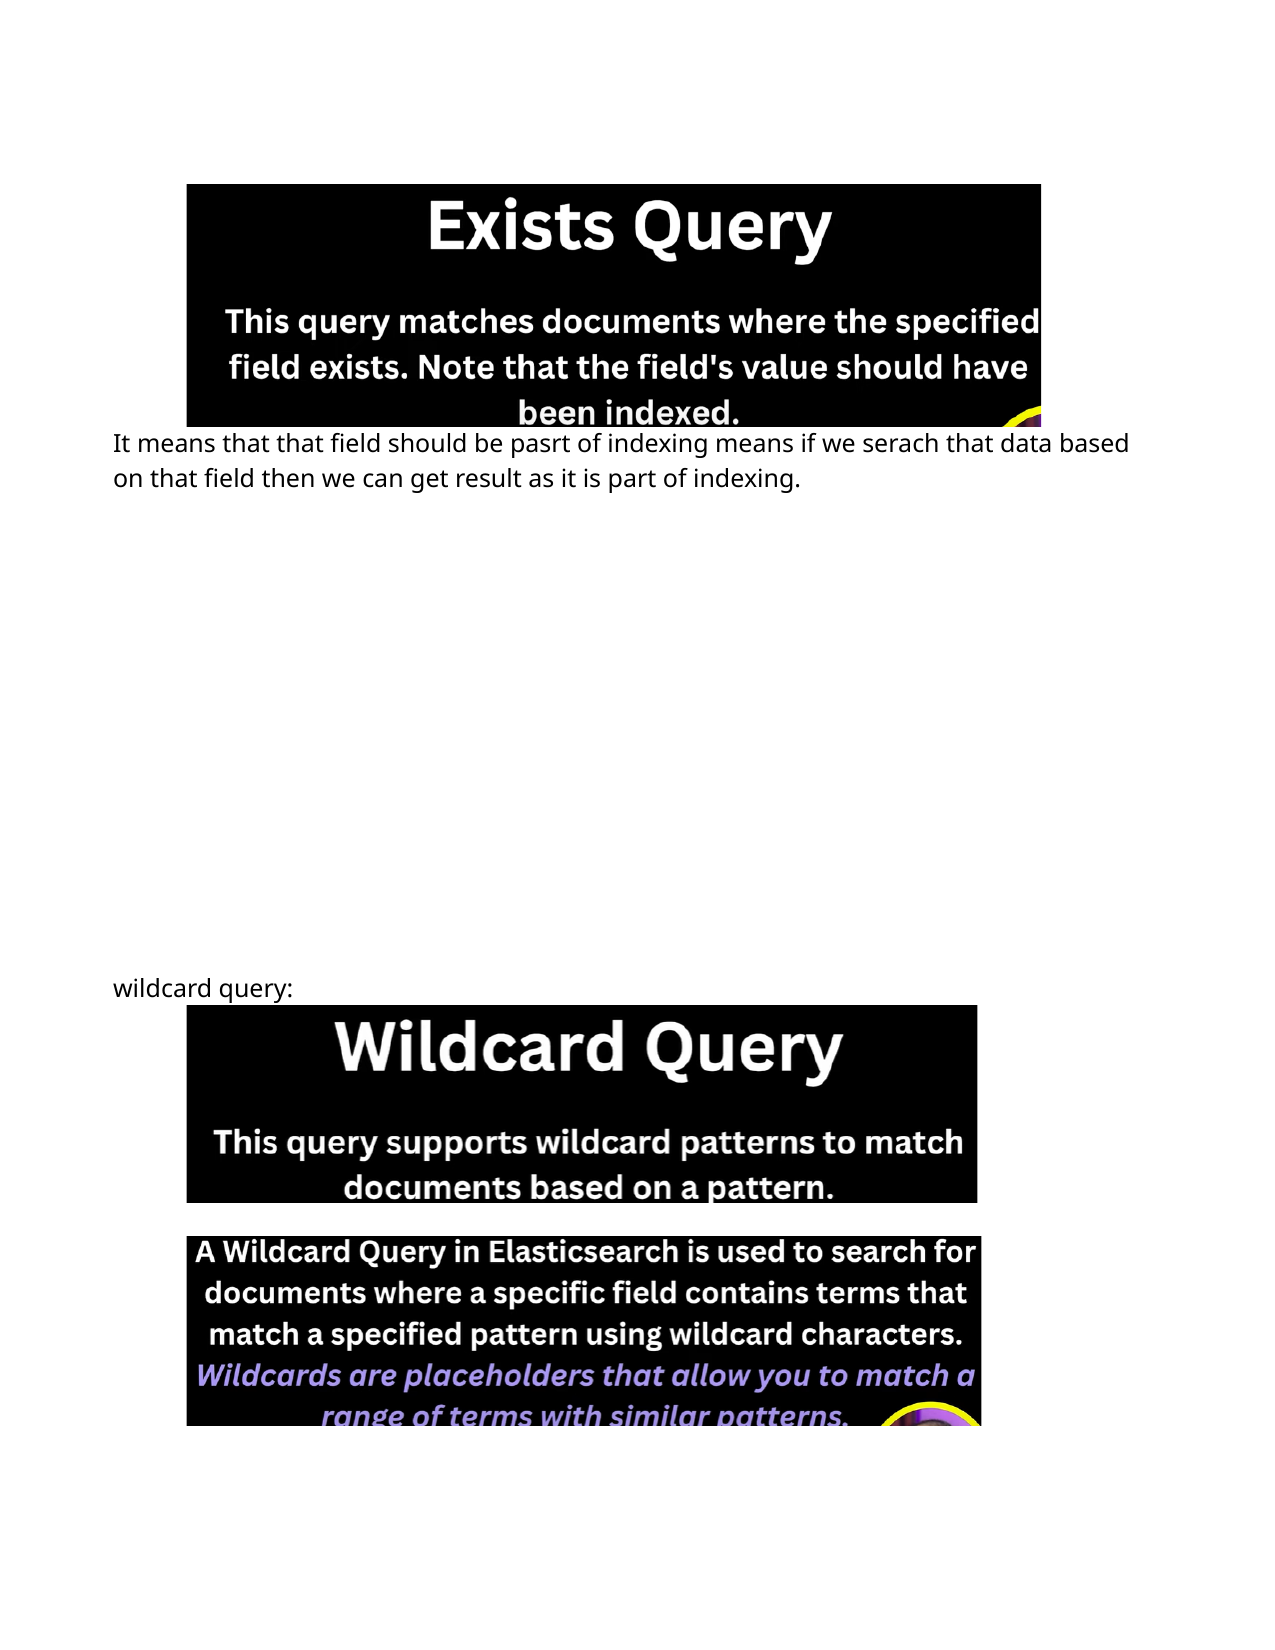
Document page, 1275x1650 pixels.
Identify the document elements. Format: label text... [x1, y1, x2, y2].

text wildcard query: [113, 971, 1162, 1005]
picture [186, 184, 1042, 427]
picture [186, 1236, 982, 1426]
text It means that that field should be pasrt of indexing means if we serach that data based on that field then we can get result as it is part of indexing. [113, 426, 1162, 494]
picture [186, 1005, 978, 1203]
